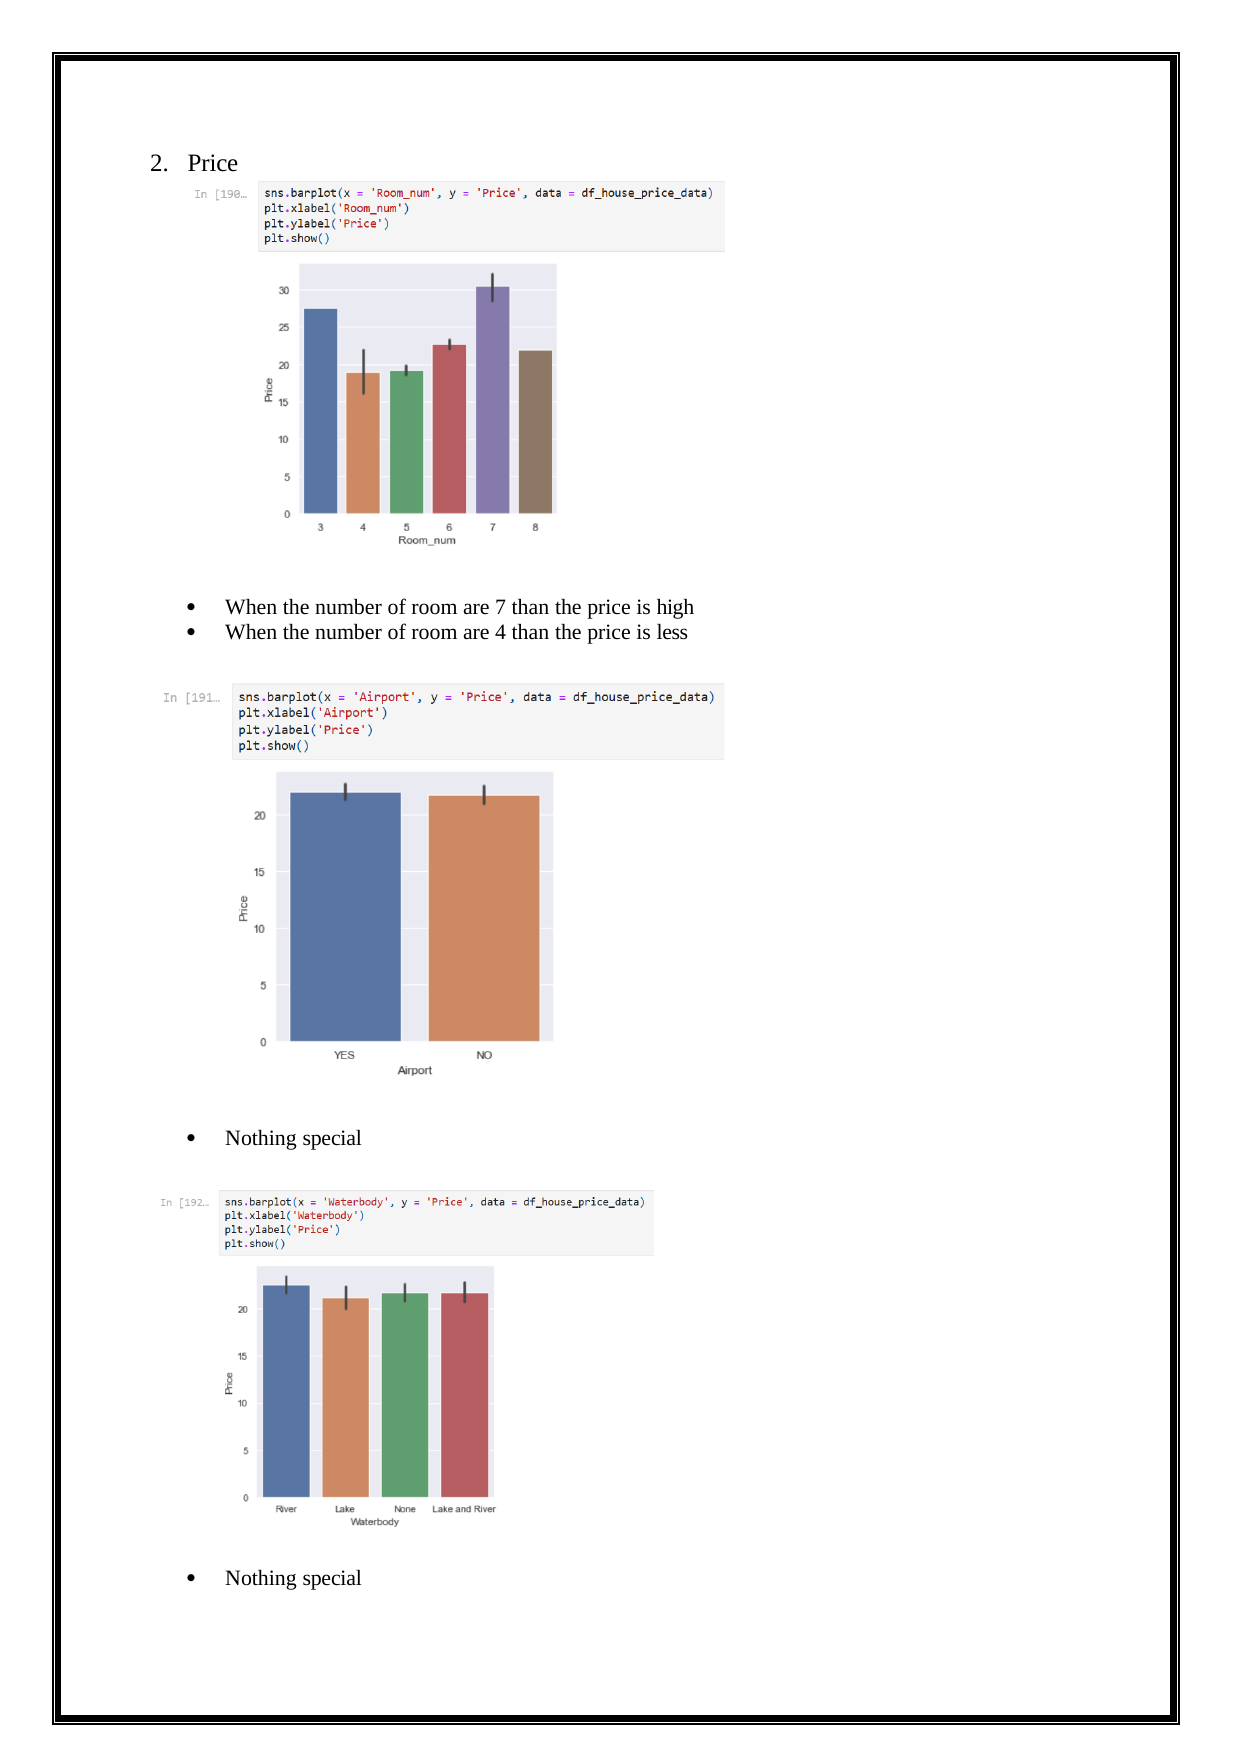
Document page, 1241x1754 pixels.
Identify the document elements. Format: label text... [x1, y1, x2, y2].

list Nothing special [187, 1565, 1170, 1591]
picture [194, 181, 725, 546]
list Price [150, 148, 1170, 177]
picture [160, 1190, 654, 1527]
list When the number of room are 4 than the price is less [187, 619, 1170, 644]
picture [163, 683, 725, 1076]
list When the number of room are 7 than the price is high [187, 594, 1170, 619]
list Nothing special [187, 1125, 1170, 1150]
